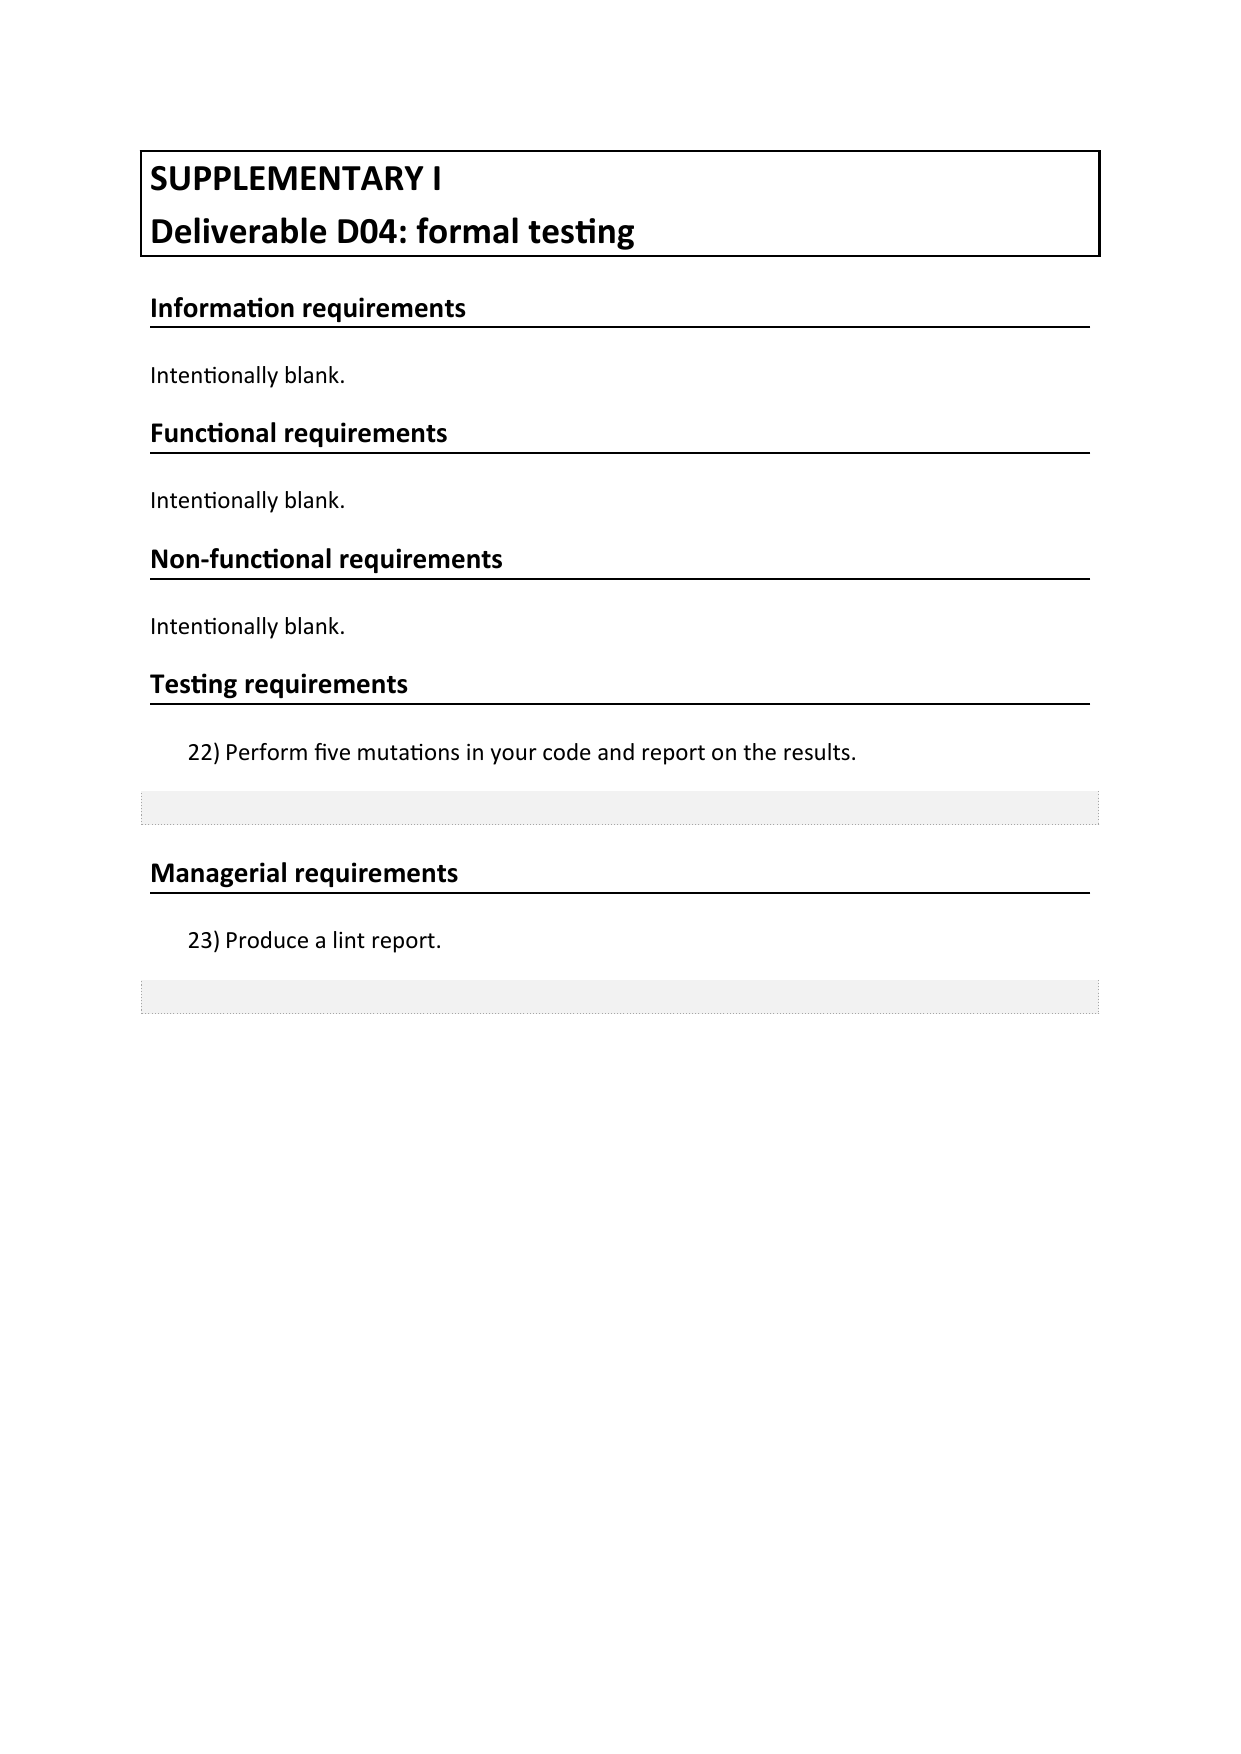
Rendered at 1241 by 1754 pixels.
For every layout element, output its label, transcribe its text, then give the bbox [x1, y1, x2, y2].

subtitle Functional requirements [150, 414, 1090, 452]
subtitle Non-functional requirements [150, 540, 1090, 578]
text Intentionally blank. [150, 359, 1090, 389]
text Intentionally blank. [150, 610, 1090, 641]
text Intentionally blank. [150, 484, 1090, 515]
list Perform five mutations in your code and report on the results. [187, 736, 1090, 766]
subtitle Managerial requirements [150, 854, 1090, 892]
subtitle Information requirements [150, 289, 1090, 326]
subtitle SUPPLEMENTARY I Deliverable D04: formal testing [142, 152, 1098, 255]
list Produce a lint report. [187, 924, 1090, 955]
subtitle Testing requirements [150, 666, 1090, 703]
